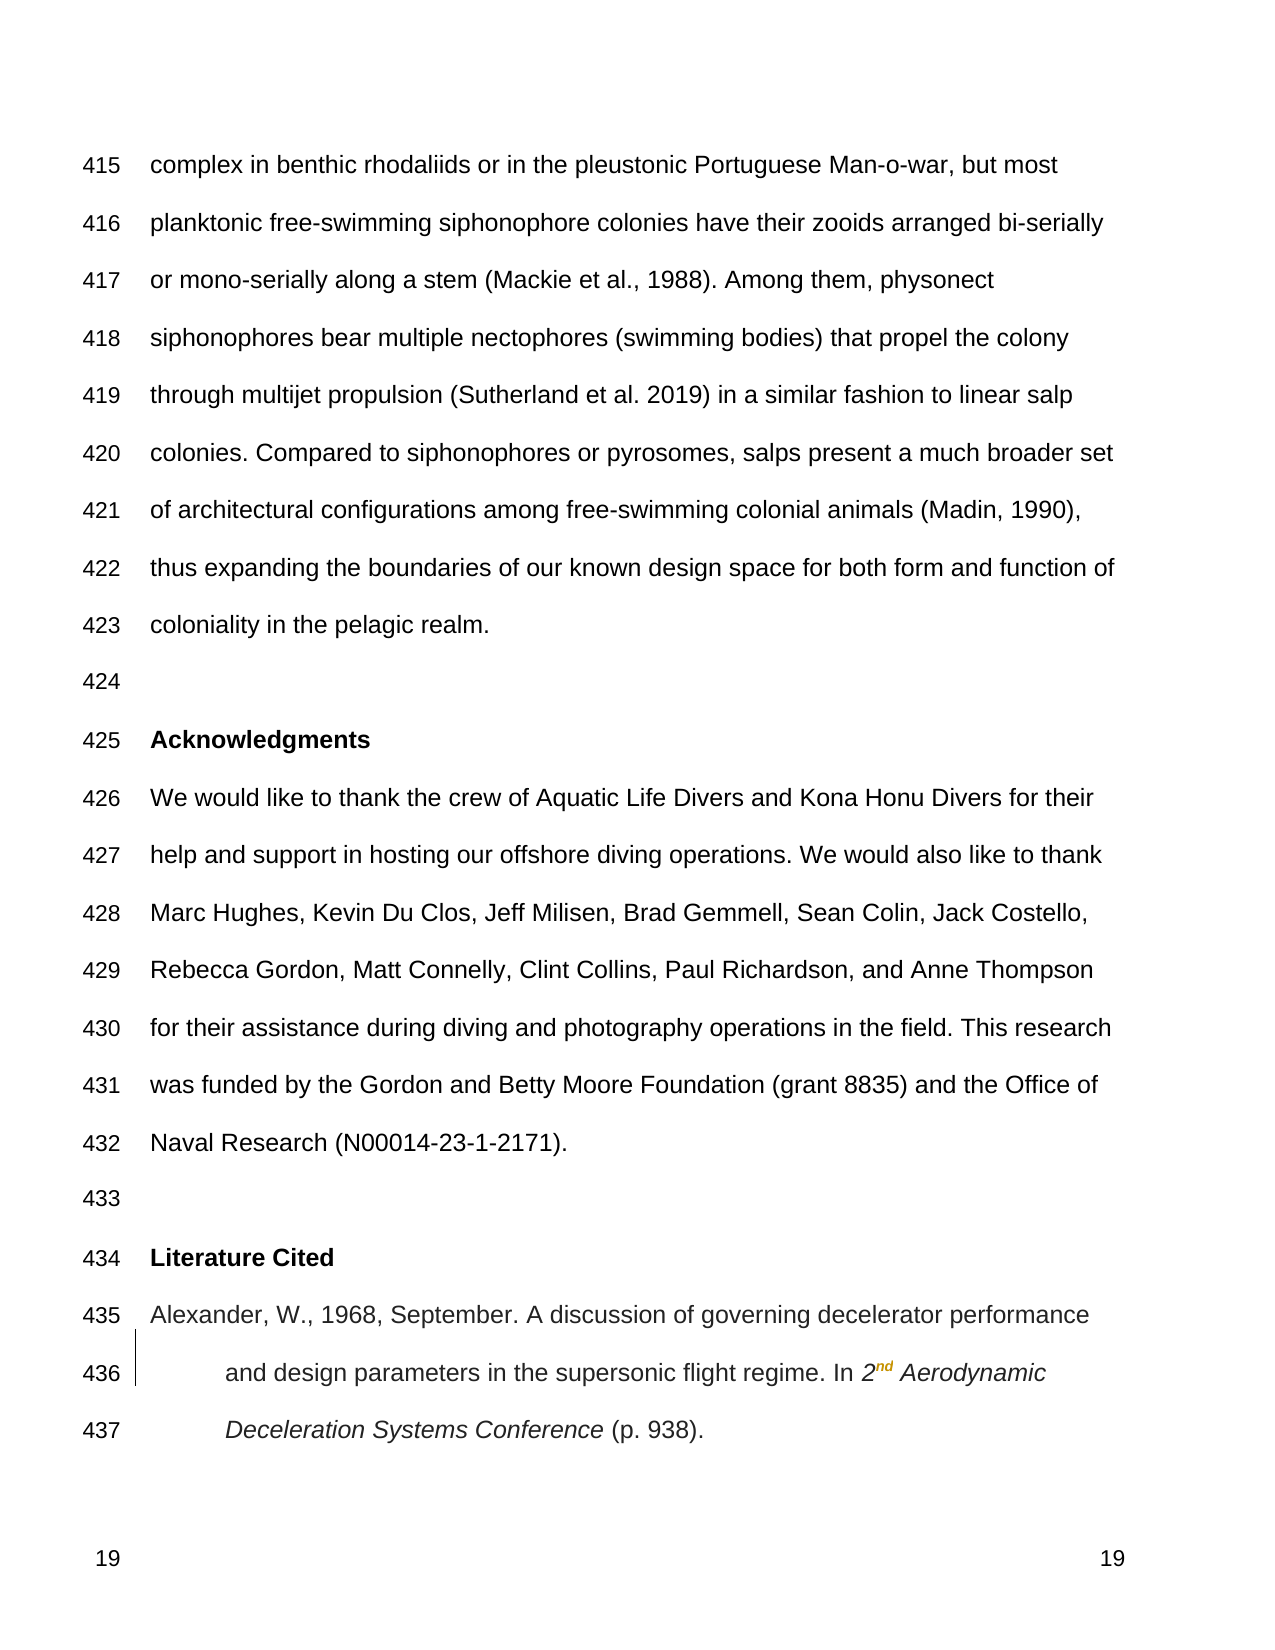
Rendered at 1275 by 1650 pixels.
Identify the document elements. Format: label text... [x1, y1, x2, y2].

text Literature Cited [150, 1242, 1125, 1271]
text We would like to thank the crew of Aquatic Life Divers and Kona Honu Divers for their help and support in hosting our offshore diving operations. We would also like to thank Marc Hughes, Kevin Du Clos, Jeff Milisen, Brad Gemmell, Sean Colin, Jack Costello, Rebecca Gordon, Matt Connelly, Clint Collins, Paul Richardson, and Anne Thompson for their assistance during diving and photography operations in the field. This research was funded by the Gordon and Betty Moore Foundation (grant 8835) and the Office of Naval Research (N00014-23-1-2171). [150, 782, 1125, 1156]
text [150, 150, 1125, 639]
text Alexander, W., 1968, September. A discussion of governing decelerator performance and design parameters in the supersonic flight regime. In 2nd Aerodynamic Deceleration Systems Conference (p. 938). [150, 1300, 1125, 1444]
text Acknowledgments [150, 725, 1125, 754]
